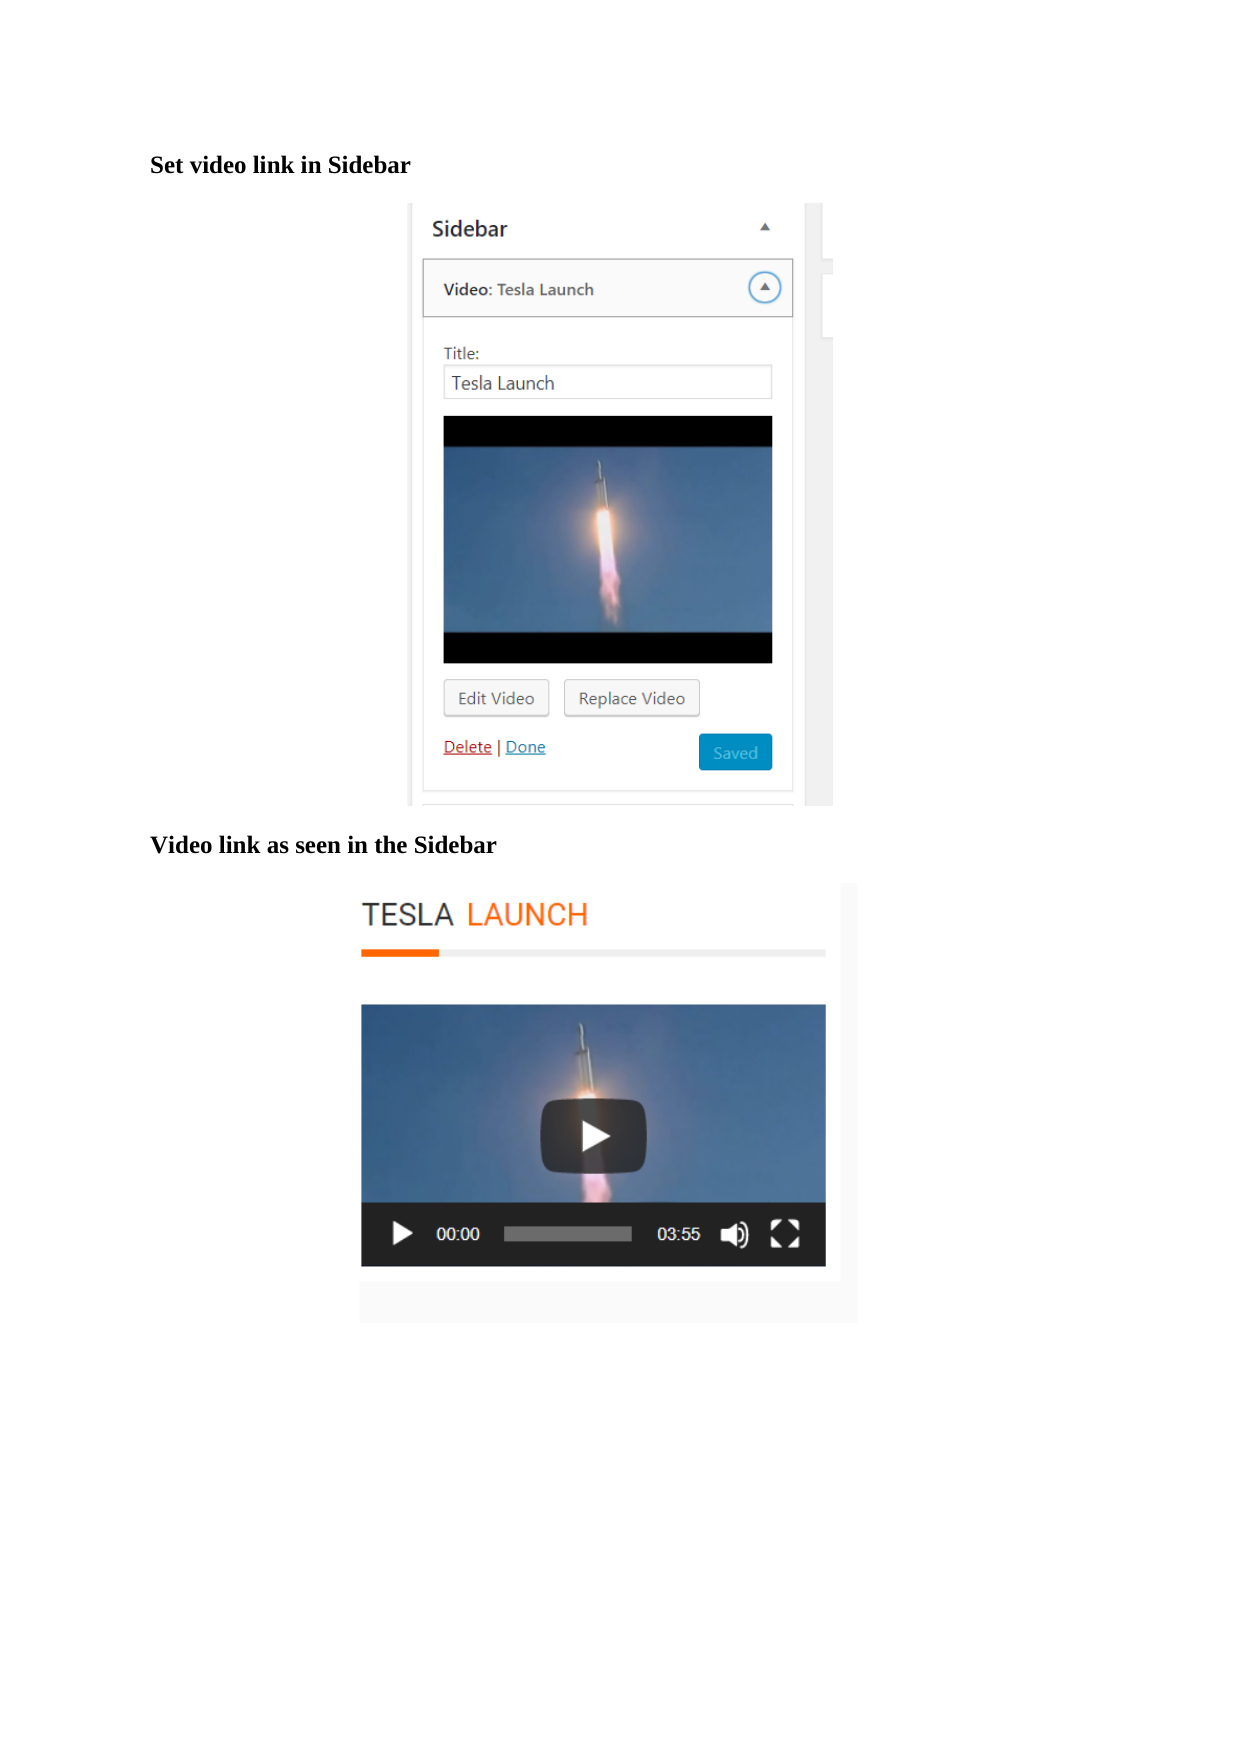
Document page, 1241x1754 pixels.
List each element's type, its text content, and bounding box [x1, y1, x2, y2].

picture [407, 203, 833, 806]
text Video link as seen in the Sidebar [150, 830, 1090, 859]
text Set video link in Sidebar [150, 150, 1090, 179]
picture [359, 883, 881, 1323]
